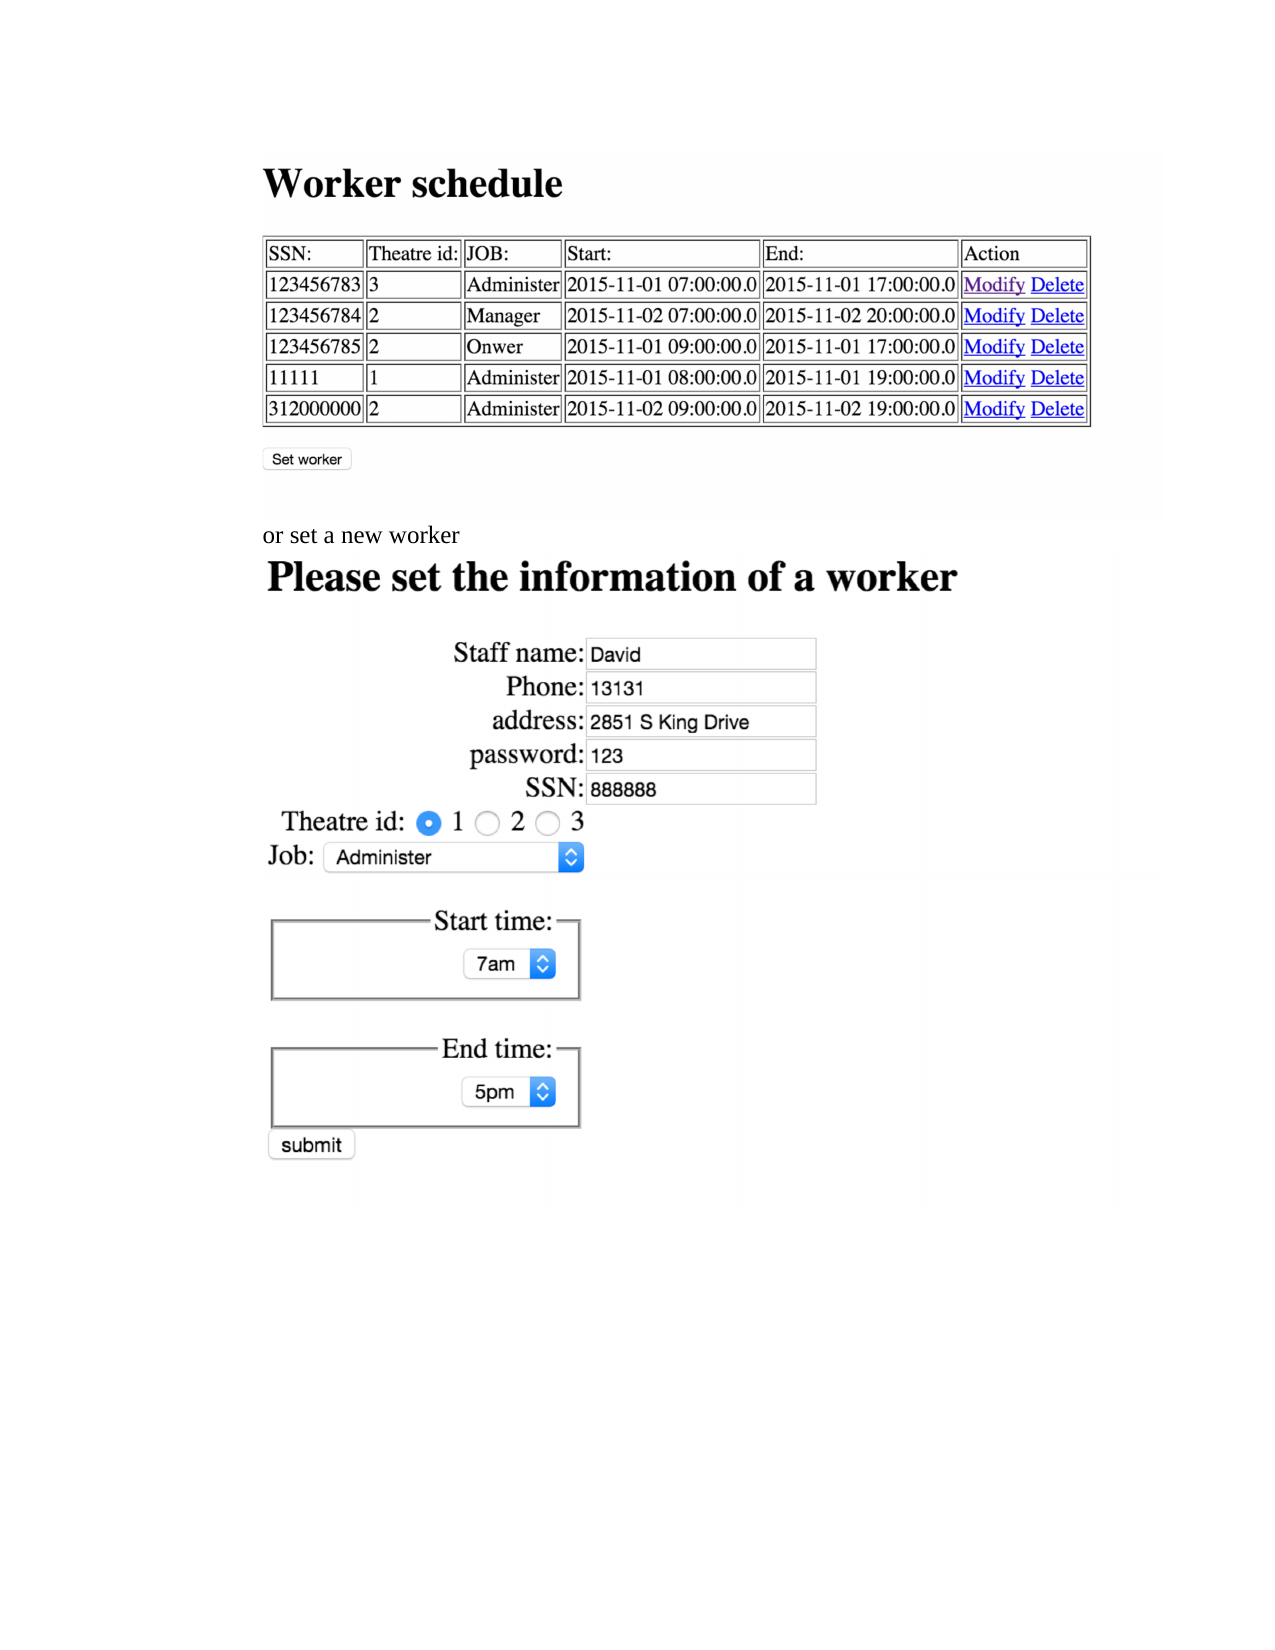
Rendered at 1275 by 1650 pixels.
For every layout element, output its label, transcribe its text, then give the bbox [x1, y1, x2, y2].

picture [262, 150, 1163, 521]
picture [262, 549, 1163, 1212]
list or set a new worker [262, 521, 1087, 549]
